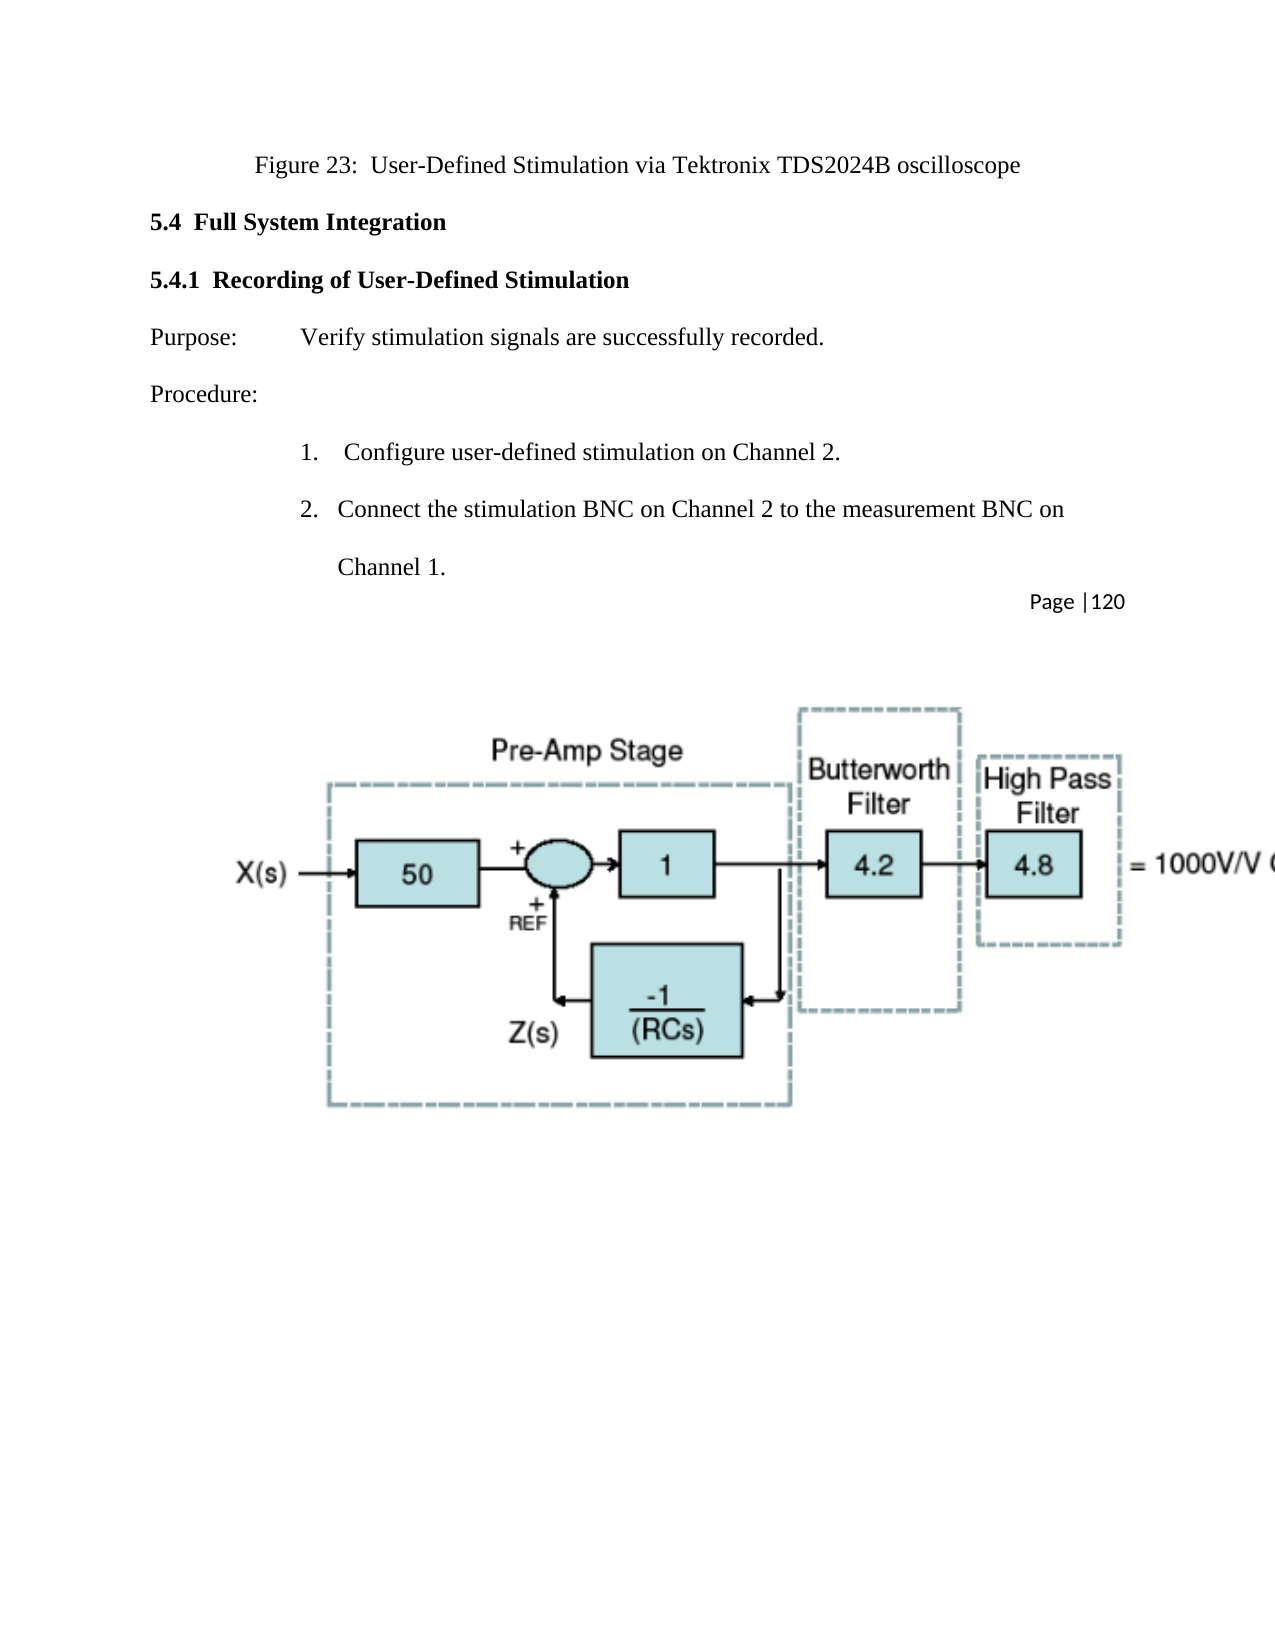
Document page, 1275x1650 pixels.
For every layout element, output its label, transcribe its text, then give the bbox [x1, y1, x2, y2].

text Figure 23: User-Defined Stimulation via Tektronix TDS2024B oscilloscope [150, 150, 1125, 179]
subtitle 5.4.1 Recording of User-Defined Stimulation [150, 265, 1125, 294]
list Configure user-defined stimulation on Channel 2. [300, 437, 1125, 466]
list Connect the stimulation BNC on Channel 2 to the measurement BNC on Channel 1. [300, 494, 1125, 581]
text Purpose: Verify stimulation signals are successfully recorded. [150, 322, 1125, 351]
text Procedure: [150, 379, 1125, 408]
subtitle 5.4 Full System Integration [150, 207, 1125, 236]
